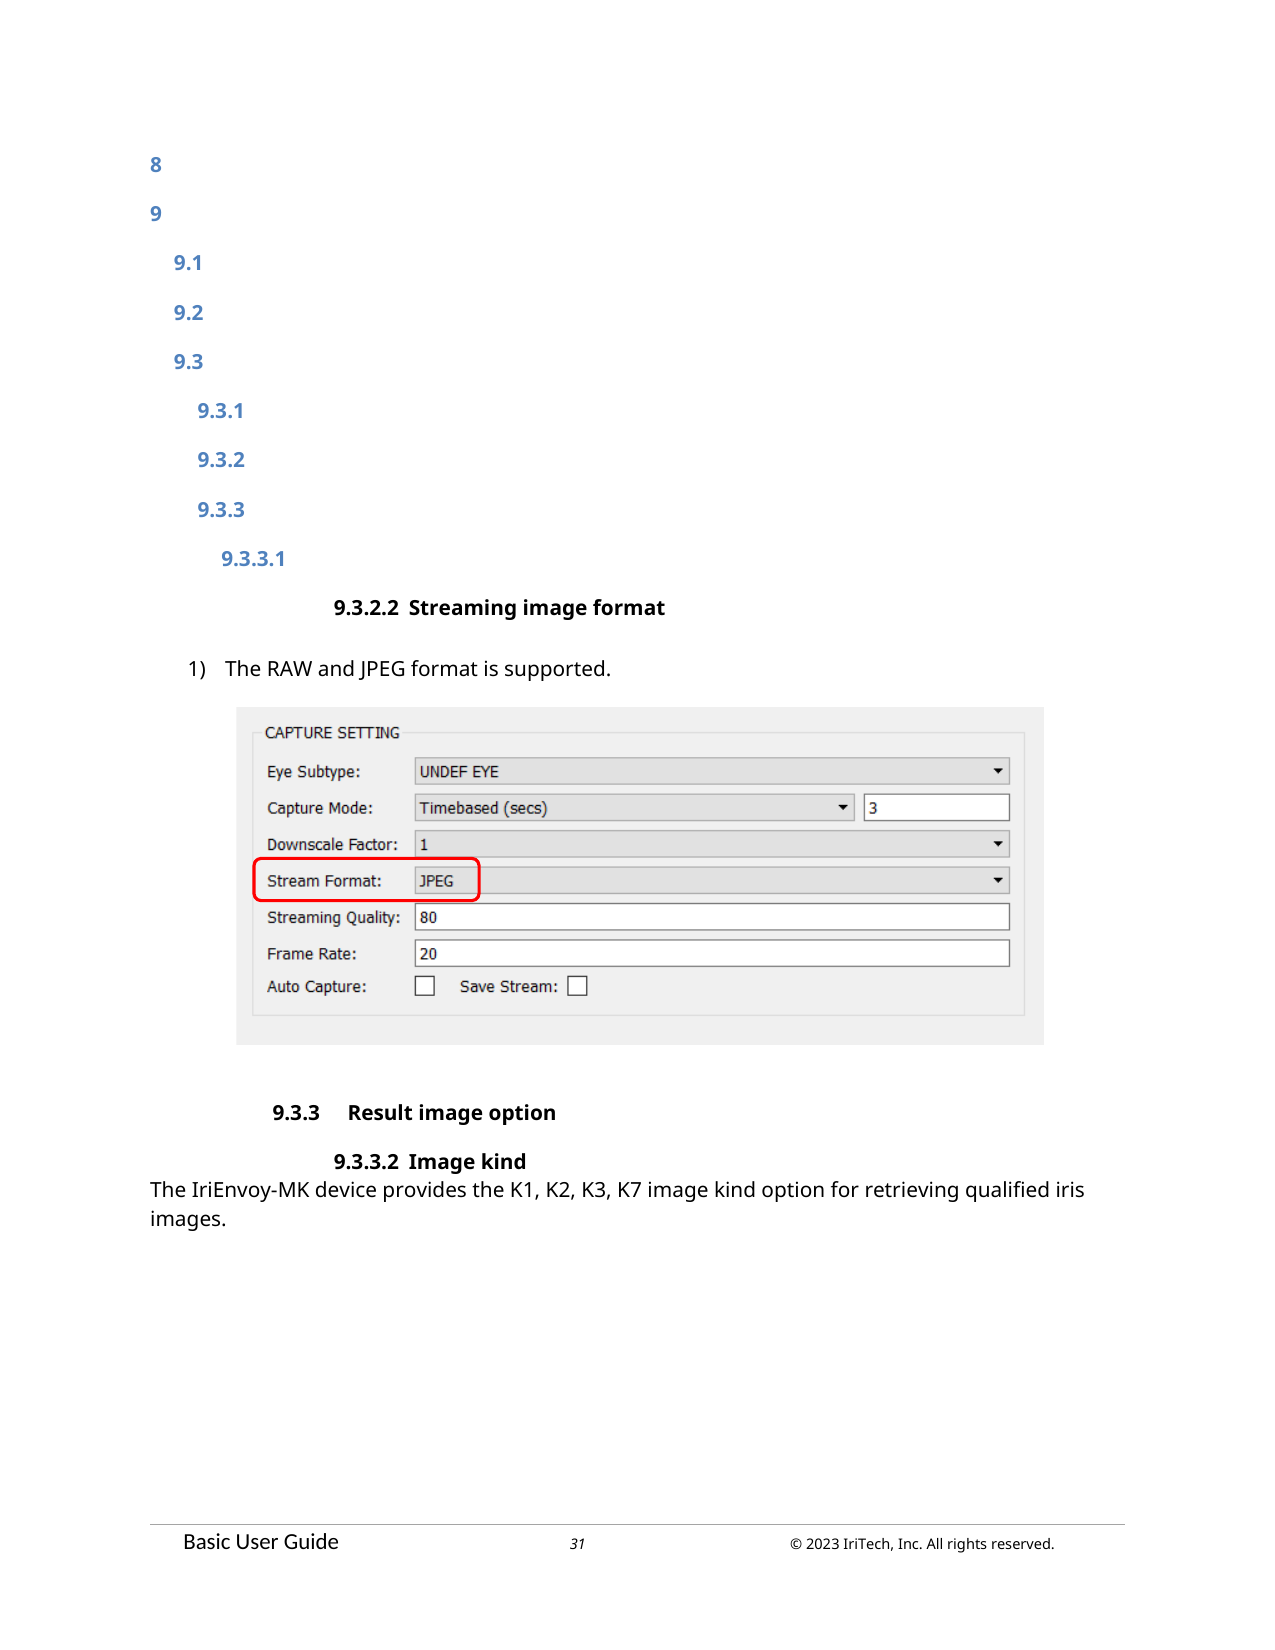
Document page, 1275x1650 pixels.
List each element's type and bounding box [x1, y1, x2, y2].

picture [236, 707, 1044, 1045]
